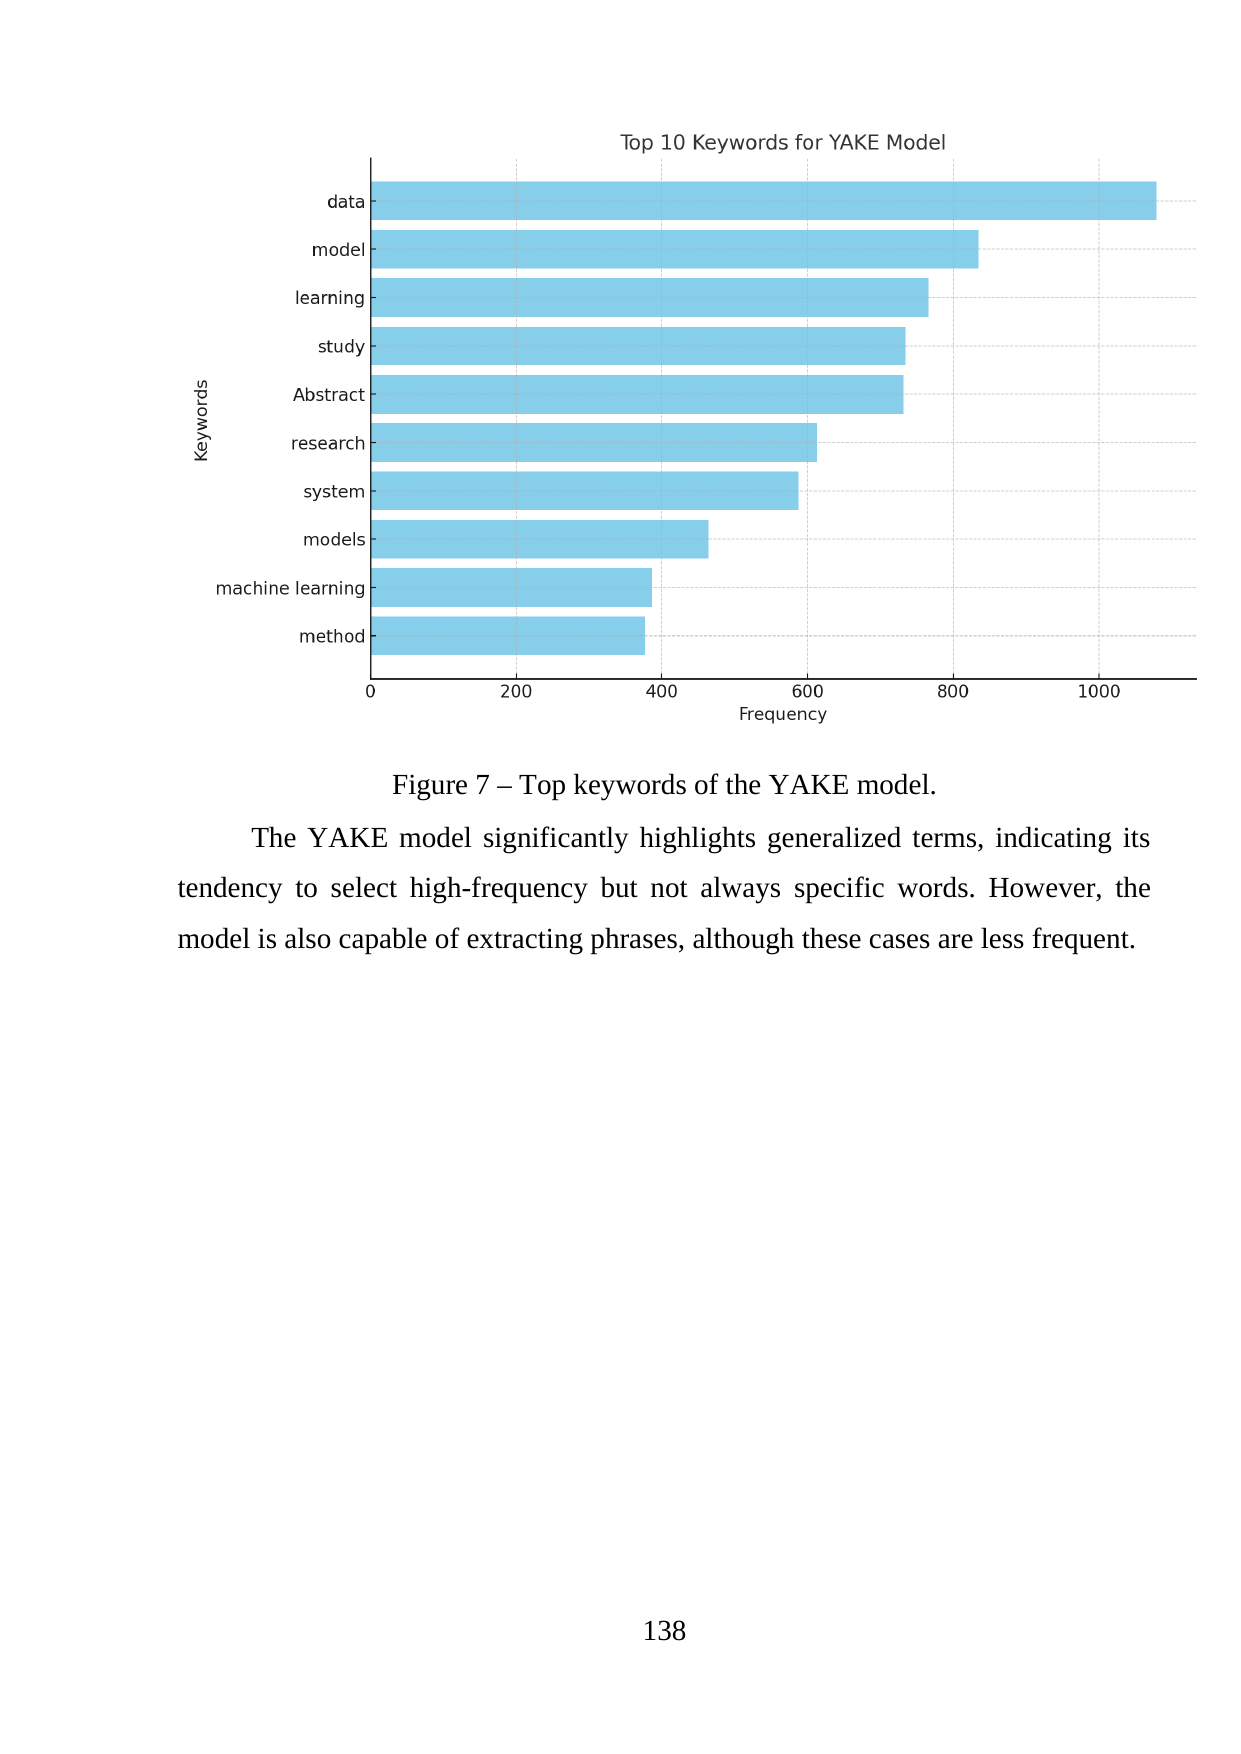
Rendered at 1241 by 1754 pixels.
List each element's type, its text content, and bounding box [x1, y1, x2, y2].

text The YAKE model significantly highlights generalized terms, indicating its tendency to select high-frequency but not always specific words. However, the model is also capable of extracting phrases, although these cases are less frequent. [177, 820, 1152, 954]
text Figure 7 – Top keywords of the YAKE model. [177, 767, 1152, 801]
picture [177, 118, 1211, 739]
